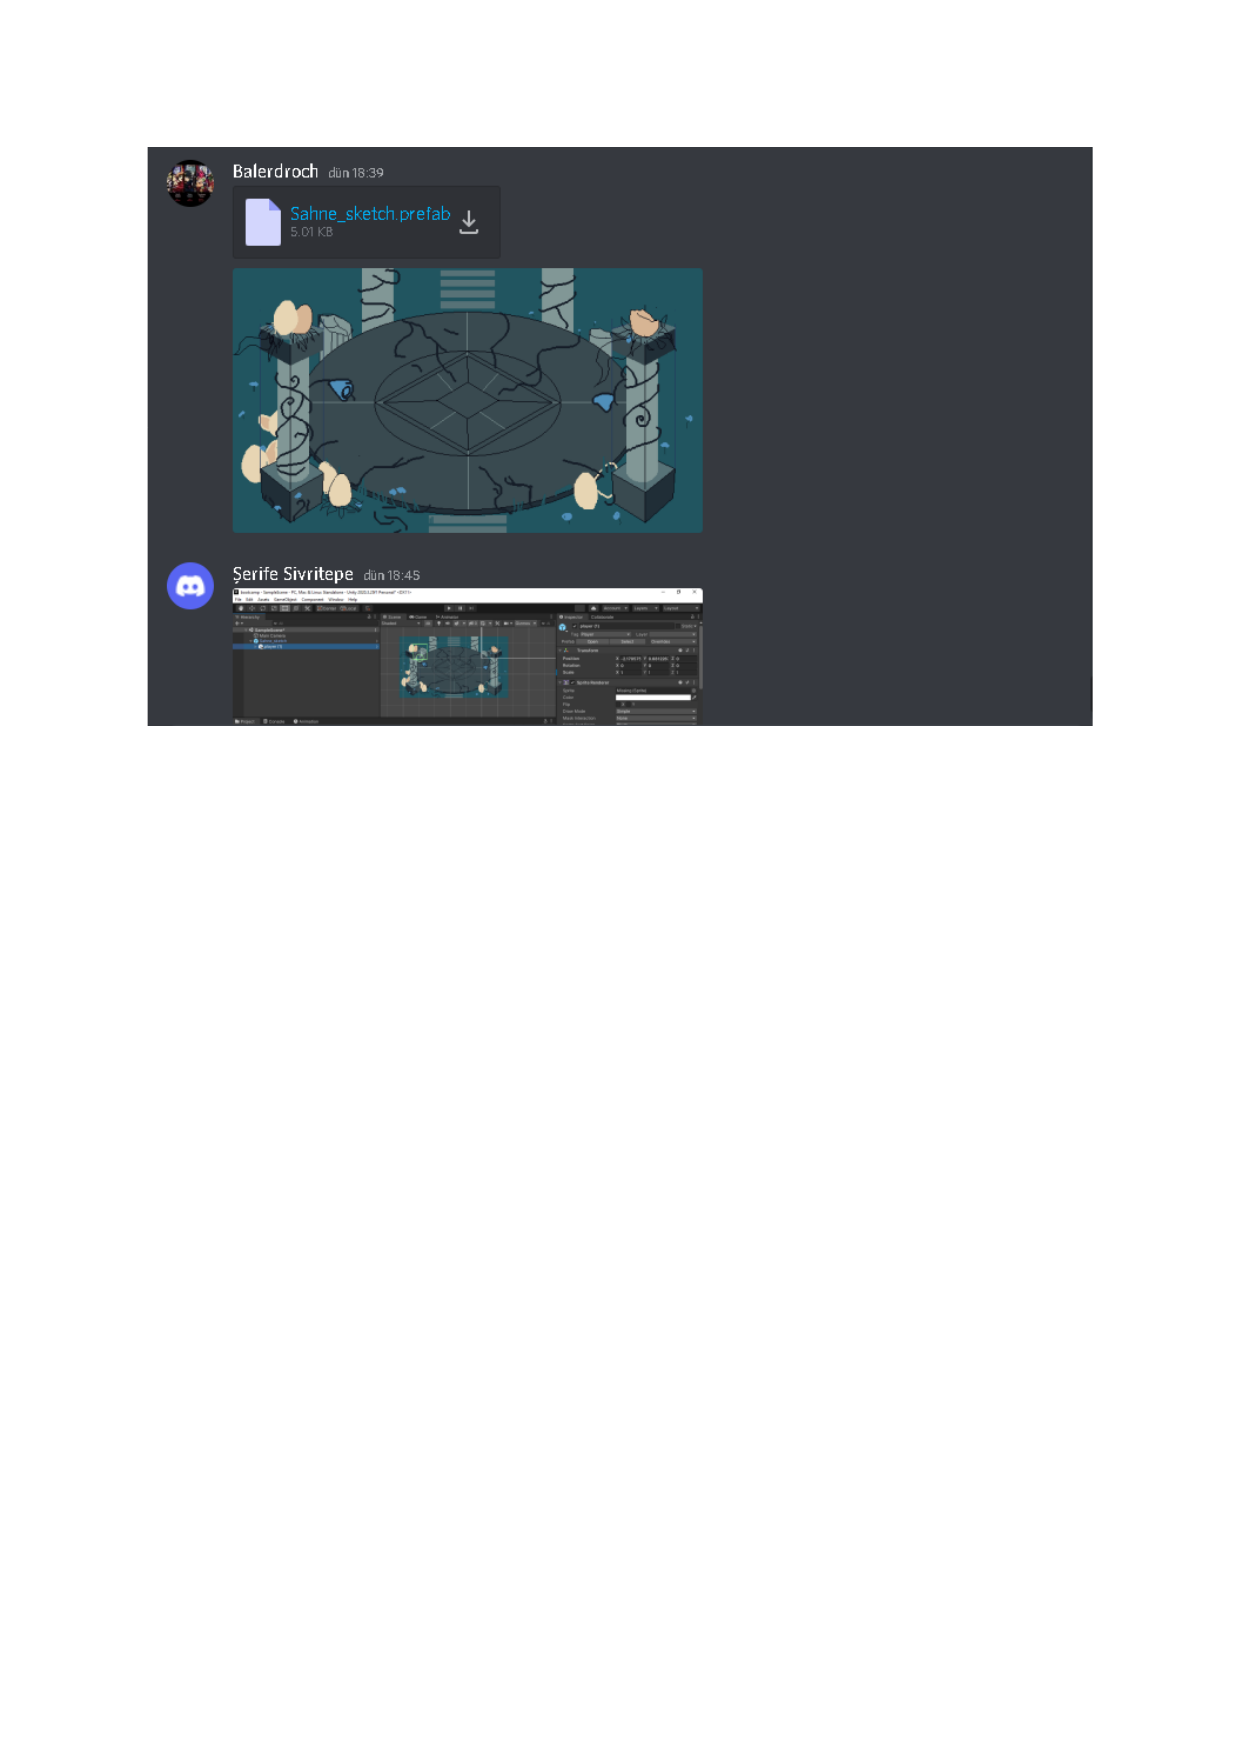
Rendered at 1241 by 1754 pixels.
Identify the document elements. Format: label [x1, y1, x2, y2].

picture [147, 147, 1093, 726]
